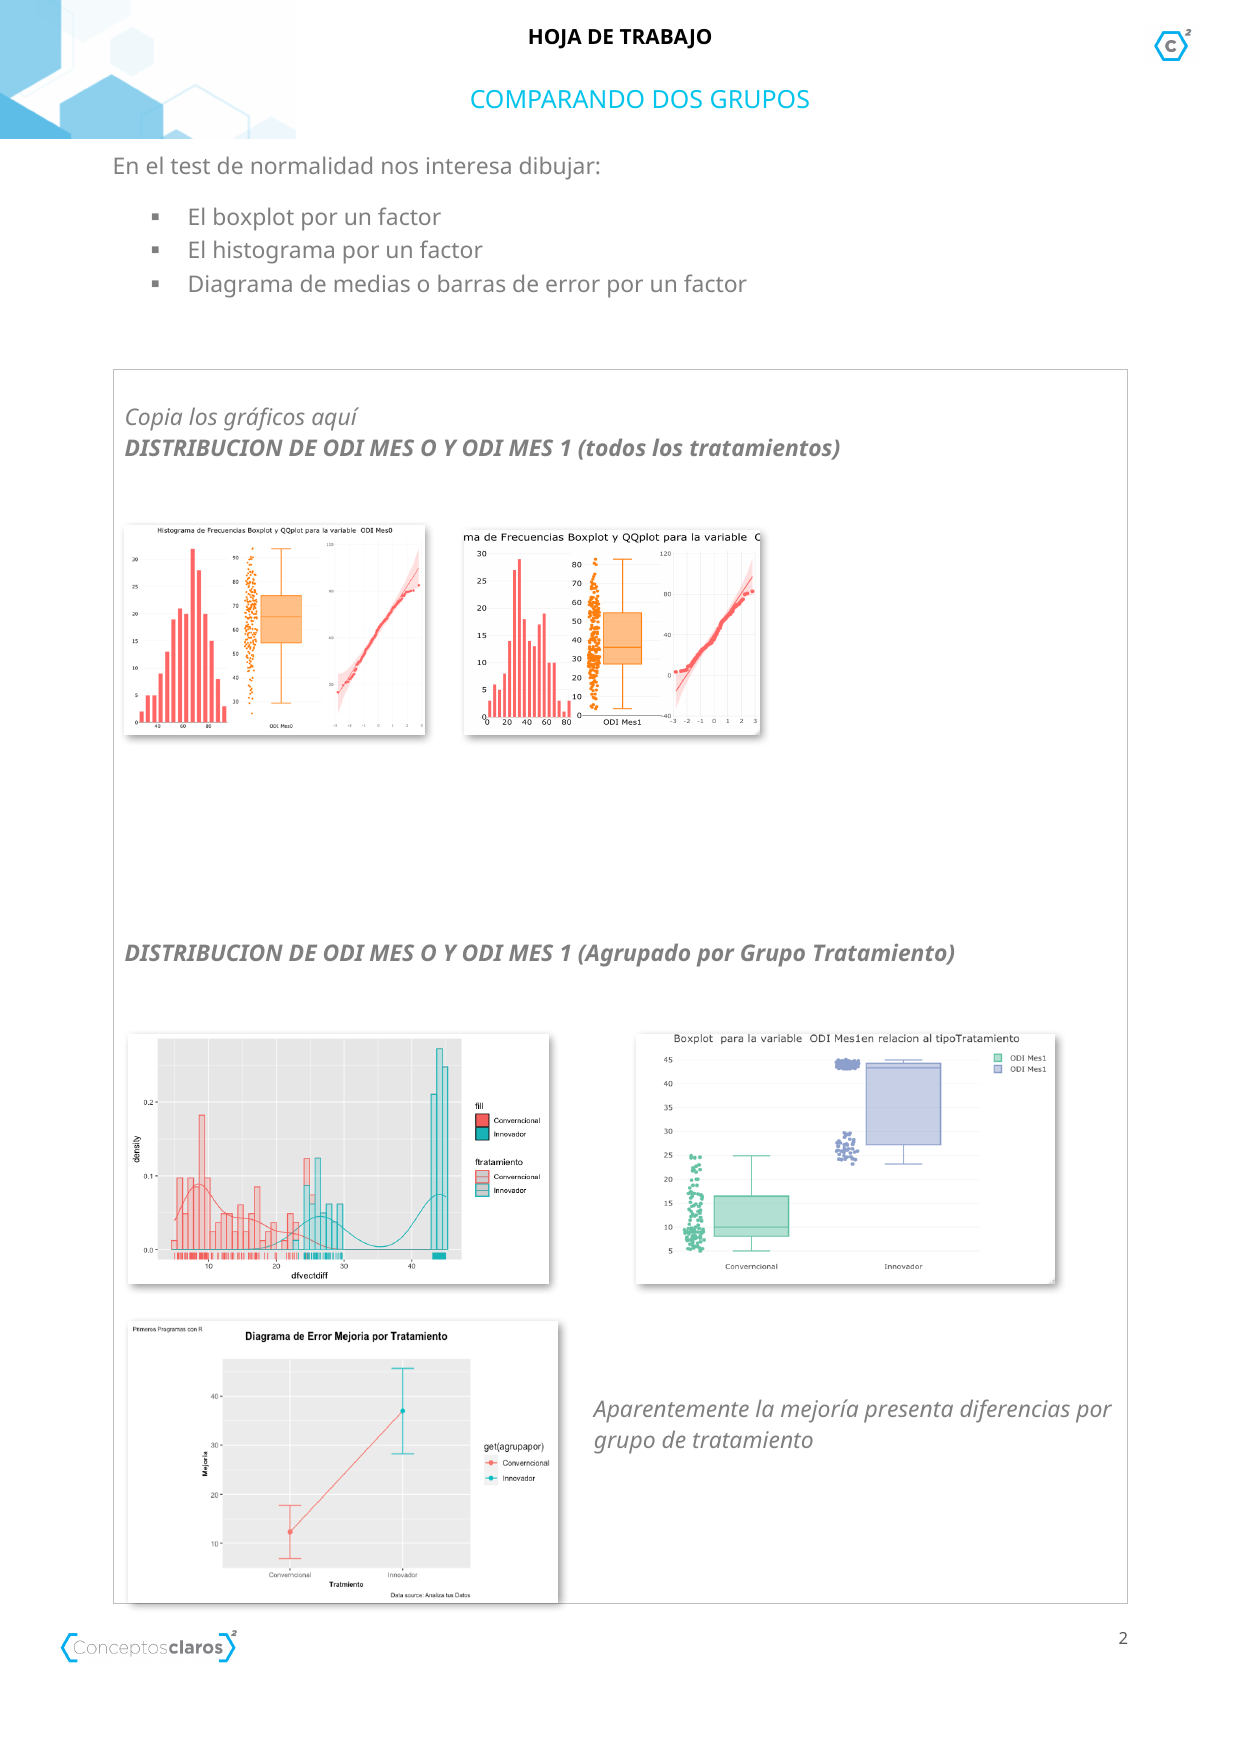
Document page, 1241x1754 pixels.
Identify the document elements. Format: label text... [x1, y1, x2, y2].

picture [128, 1034, 549, 1284]
text En el test de normalidad nos interesa dibujar: [112, 150, 1128, 181]
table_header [114, 370, 1127, 1603]
picture [57, 1627, 241, 1664]
picture [0, 0, 296, 139]
picture [636, 1034, 1055, 1284]
picture [464, 530, 760, 735]
list Diagrama de medias o barras de error por un factor [150, 268, 1128, 299]
list El boxplot por un factor [150, 200, 1128, 232]
picture [1146, 21, 1199, 67]
picture [124, 525, 425, 735]
picture [128, 1321, 558, 1603]
list El histograma por un factor [150, 234, 1128, 265]
